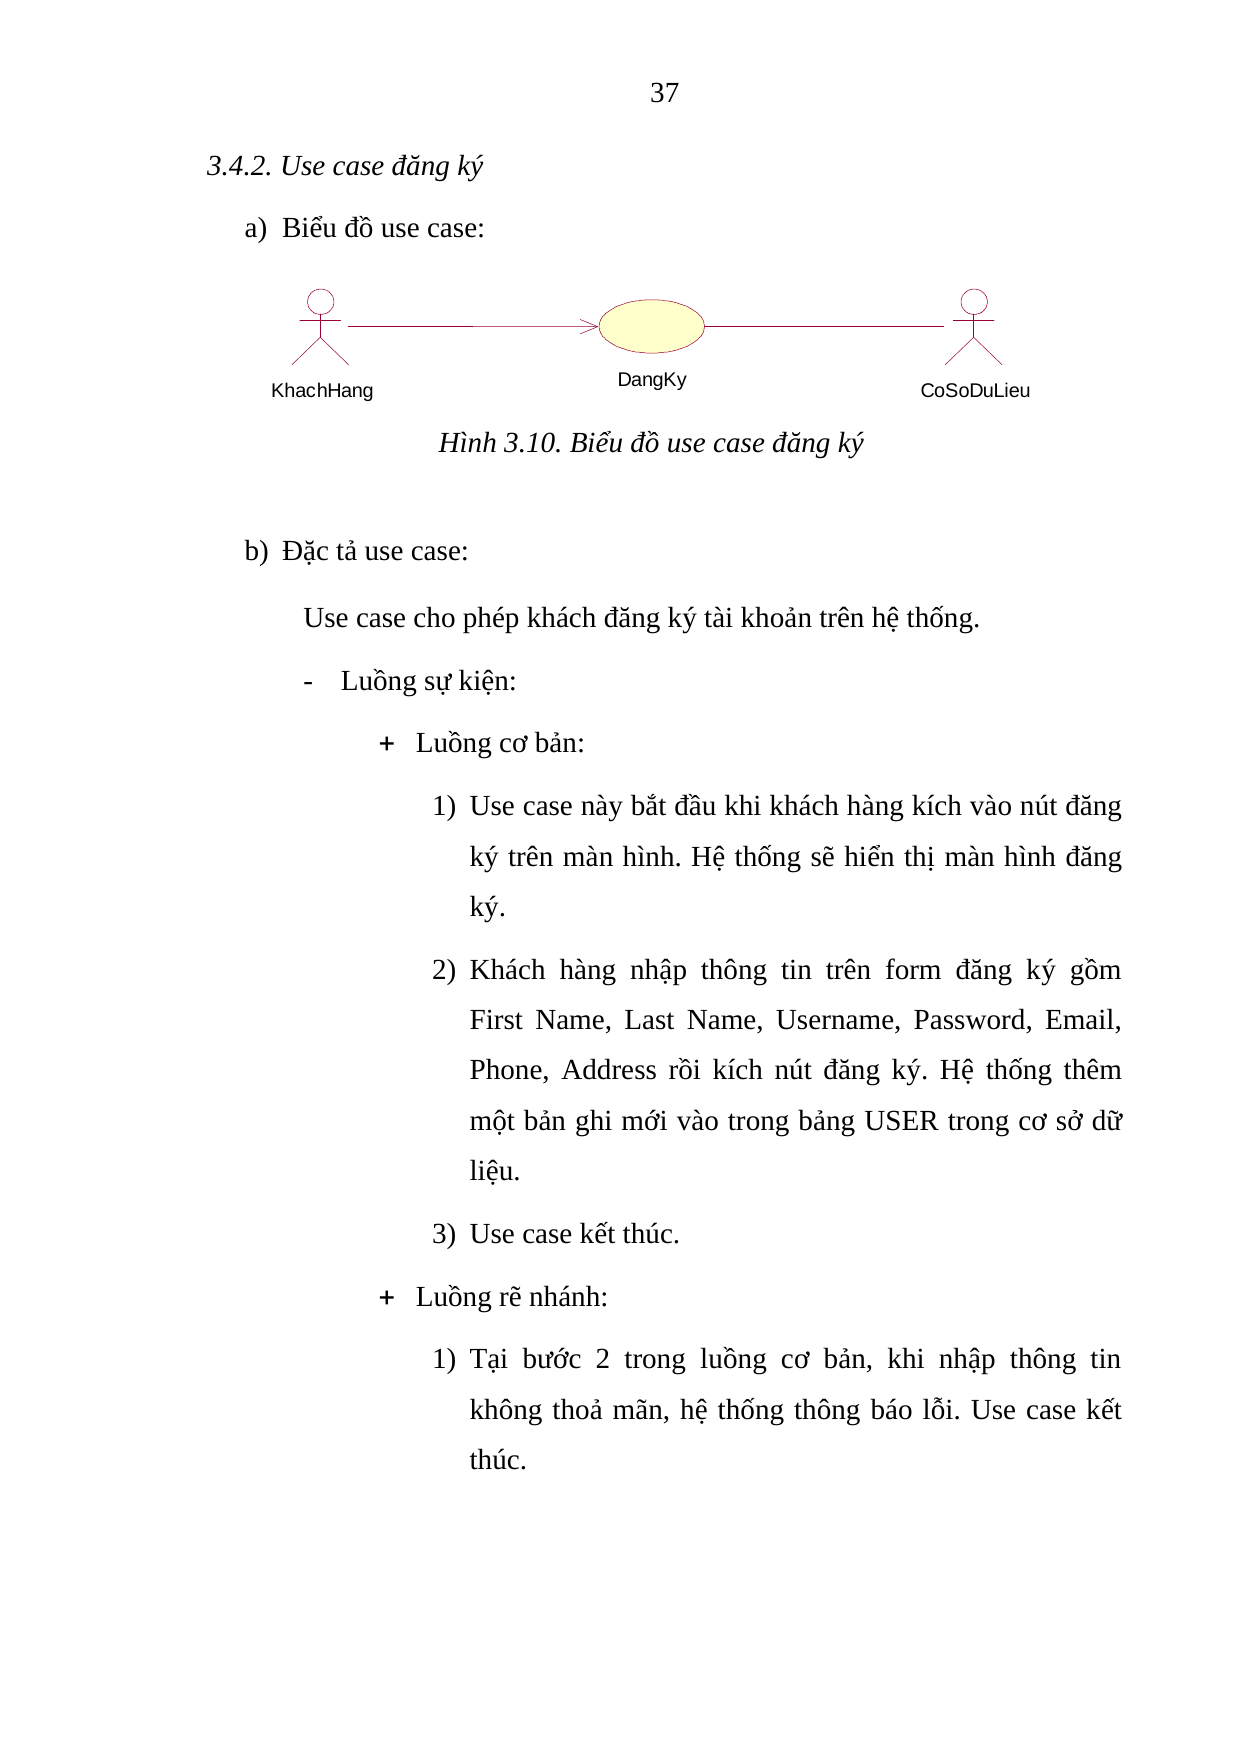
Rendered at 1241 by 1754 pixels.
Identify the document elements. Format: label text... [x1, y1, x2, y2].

list Đặc tả use case: [244, 533, 1122, 566]
text Khách hàng nhập thông tin trên form đăng ký gồm First Name, Last Name, Username, Password, Email, Phone, Address rồi kích nút đăng ký. Hệ thống thêm một bản ghi mới vào trong bảng USER trong cơ sở dữ liệu. [432, 952, 1122, 1187]
text Use case cho phép khách đăng ký tài khoản trên hệ thống. [244, 600, 1122, 633]
list Use case này bắt đầu khi khách hàng kích vào nút đăng ký trên màn hình. Hệ thống sẽ hiển thị màn hình đăng ký. [432, 788, 1122, 923]
subtitle Use case đăng ký [207, 148, 1122, 181]
list Luồng sự kiện: [303, 663, 1122, 696]
list Biểu đồ use case: [244, 211, 1122, 244]
list Luồng rẽ nhánh: [378, 1279, 1122, 1312]
text Use case kết thúc. [432, 1216, 1122, 1249]
list Tại bước 2 trong luồng cơ bản, khi nhập thông tin không thoả mãn, hệ thống thông báo lỗi. Use case kết thúc. [432, 1342, 1122, 1476]
list Luồng cơ bản: [378, 726, 1122, 759]
